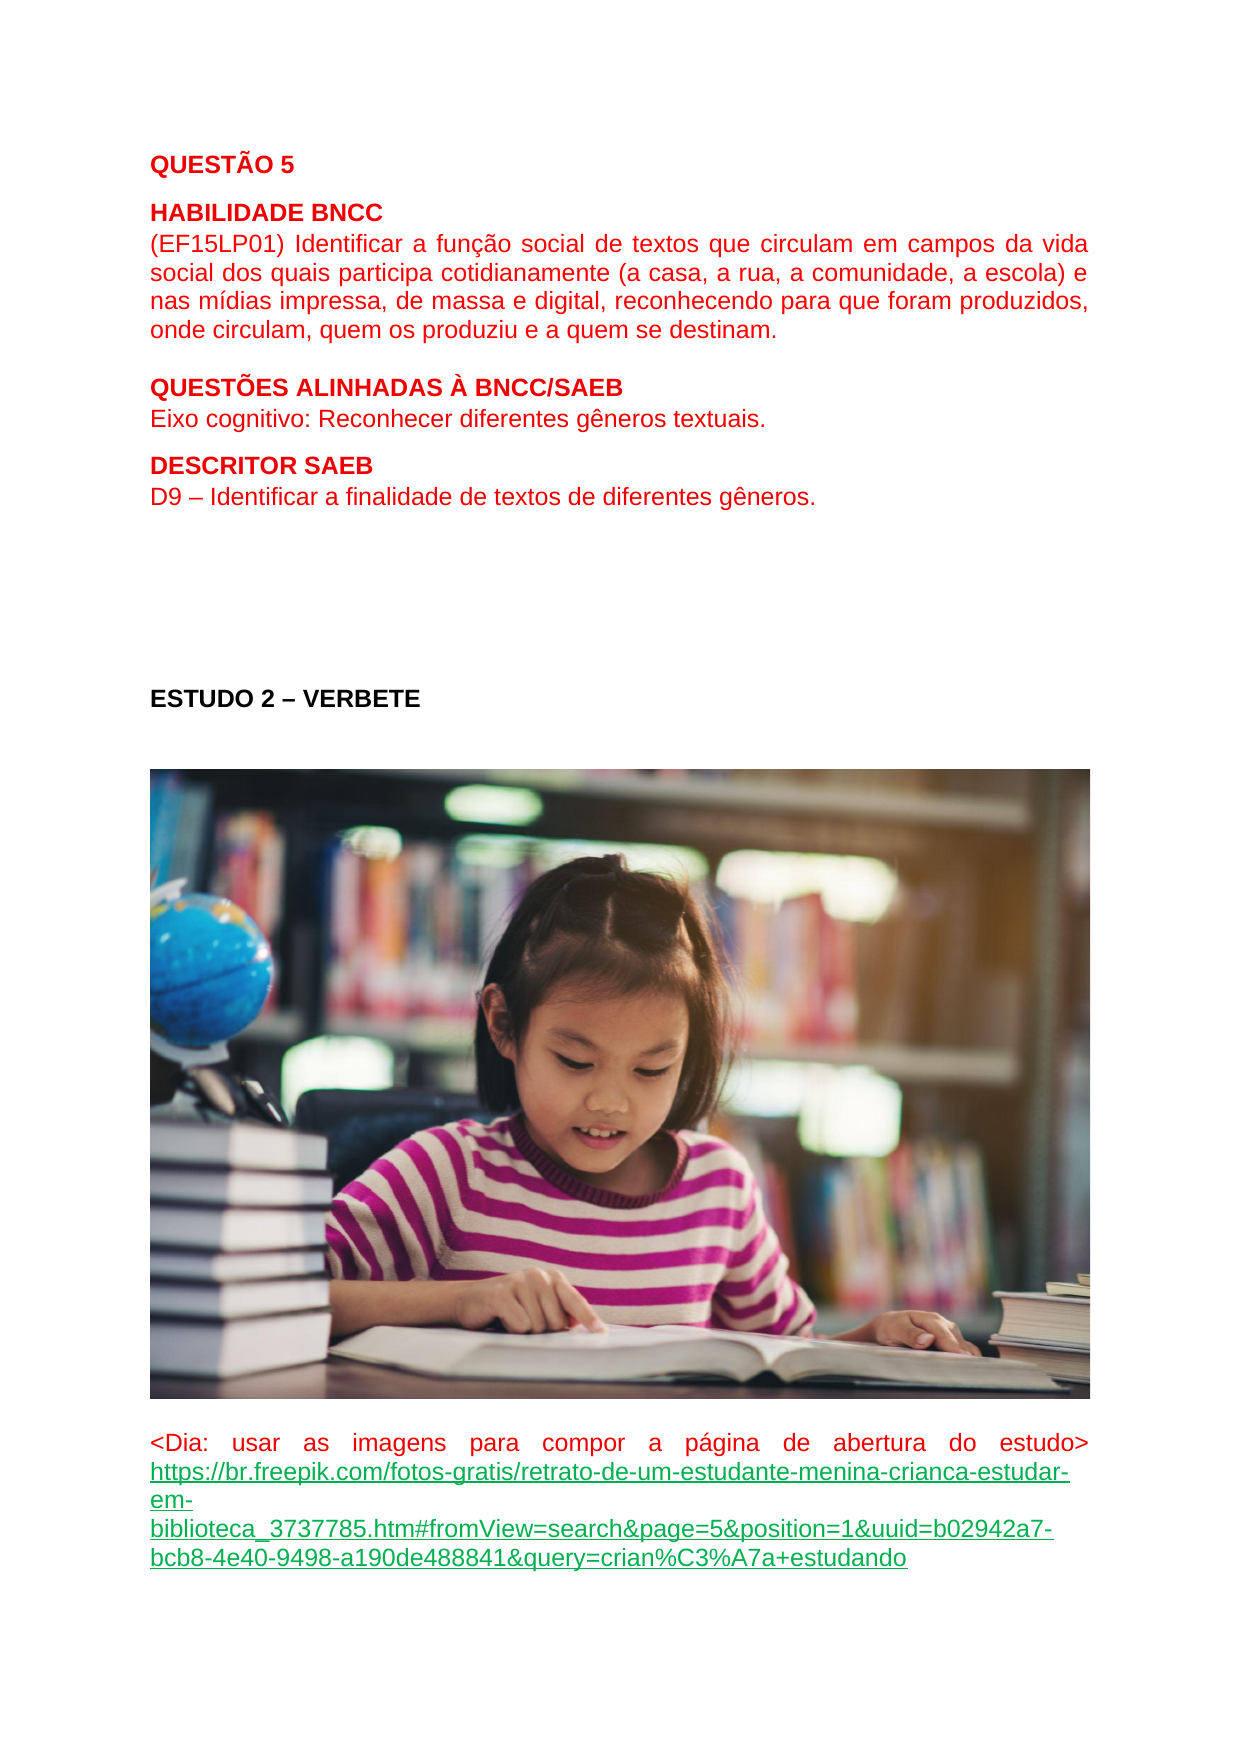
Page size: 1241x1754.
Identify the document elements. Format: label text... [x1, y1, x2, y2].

text <Dia: usar as imagens para compor a página de abertura do estudo> https://br.freepik.com/fotos-gratis/retrato-de-um-estudante-menina-crianca-estudar-em-biblioteca_3737785.htm#fromView=search&page=5&position=1&uuid=b02942a7-bcb8-4e40-9498-a190de488841&query=crian%C3%A7a+estudando [150, 1428, 1090, 1571]
picture [150, 769, 1091, 1399]
text (EF15LP01) Identificar a função social de textos que circulam em campos da vida social dos quais participa cotidianamente (a casa, a rua, a comunidade, a escola) e nas mídias impressa, de massa e digital, reconhecendo para que foram produzidos, onde circulam, quem os produziu e a quem se destinam. [150, 229, 1090, 344]
text DESCRITOR SAEB [150, 451, 1090, 480]
text Eixo cognitivo: Reconhecer diferentes gêneros textuais. [150, 403, 1090, 432]
text QUESTÕES ALINHADAS À BNCC/SAEB [150, 372, 1090, 401]
text HABILIDADE BNCC [150, 198, 1090, 226]
text D9 – Identificar a finalidade de textos de diferentes gêneros. [150, 482, 1090, 511]
text QUESTÃO 5 [150, 150, 1090, 179]
title ESTUDO 2 – VERBETE [150, 683, 1090, 712]
